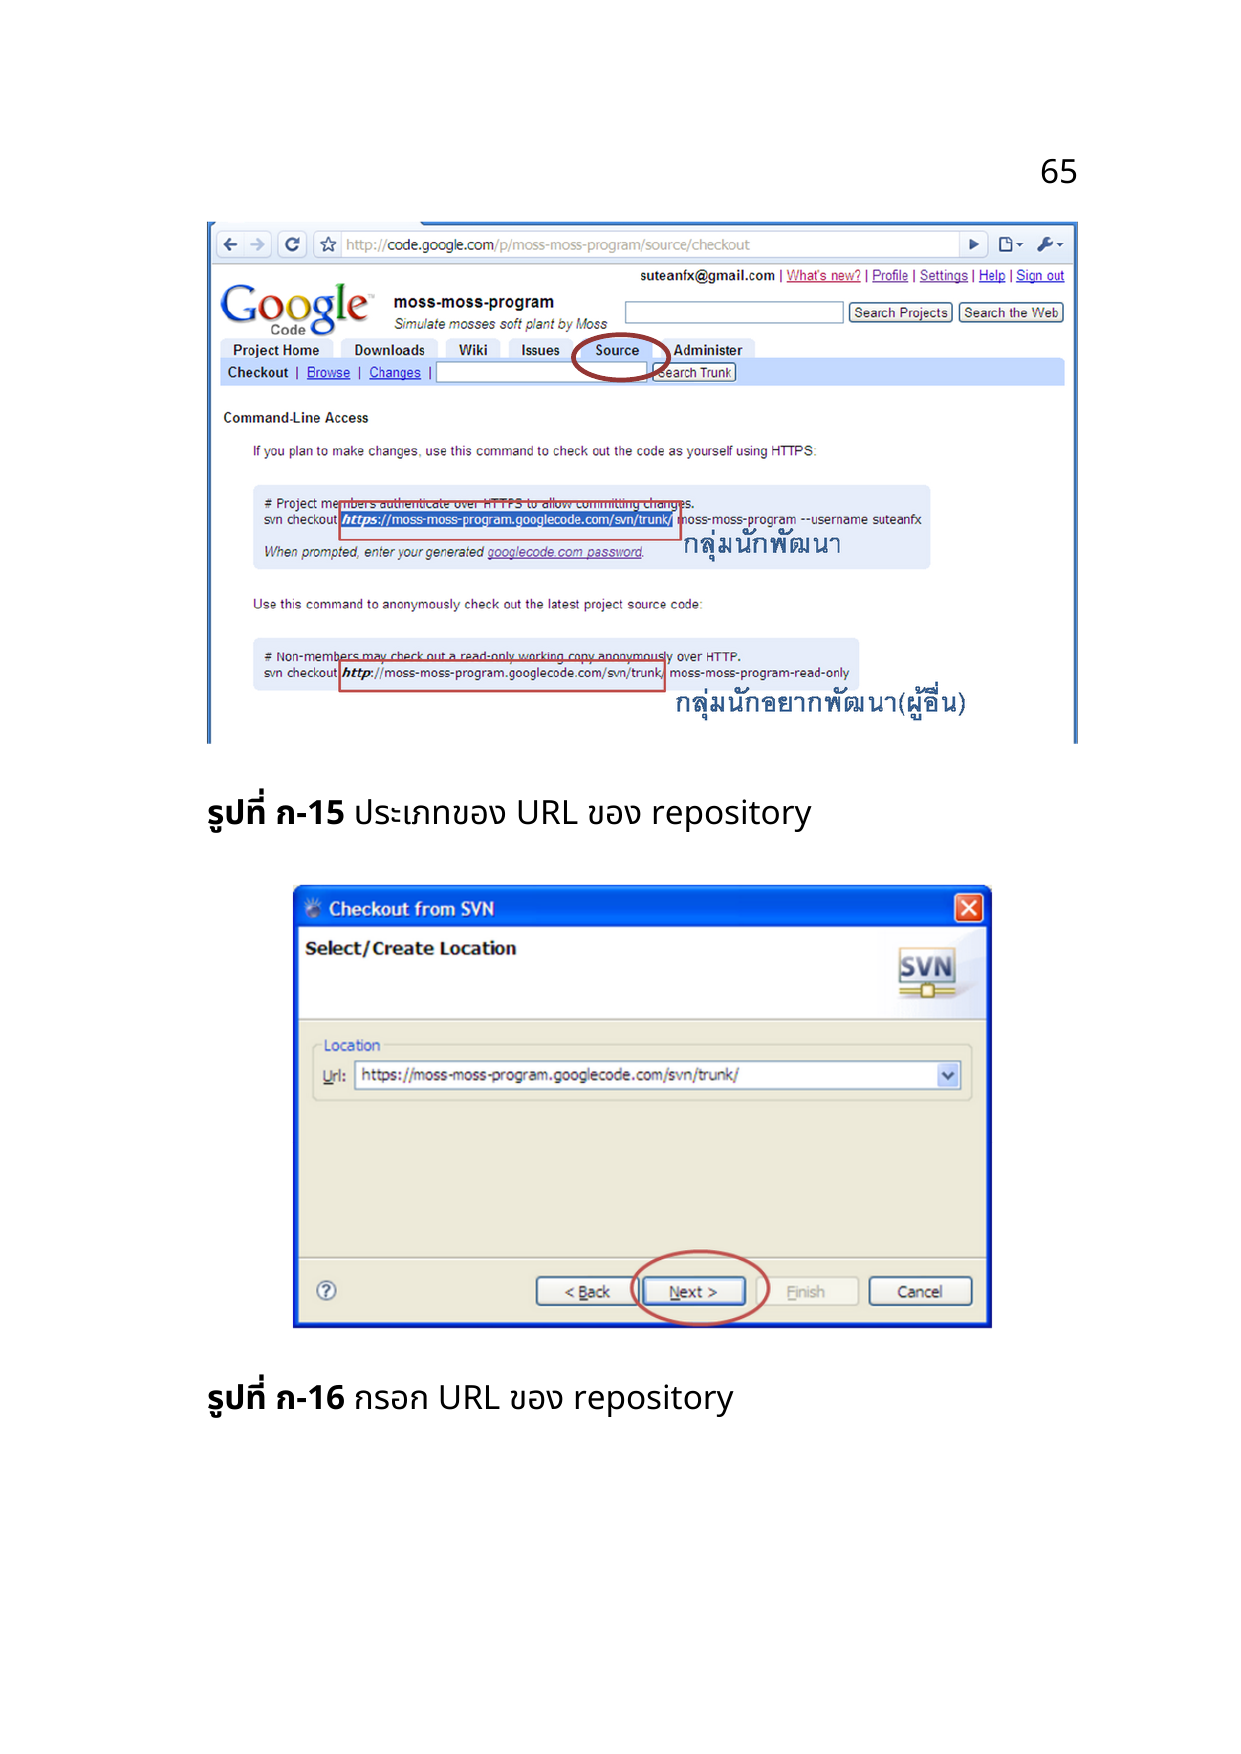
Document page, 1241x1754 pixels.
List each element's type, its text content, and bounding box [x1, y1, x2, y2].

picture [292, 884, 993, 1329]
text รูปที่ ก-15 ประเภทของ URL ของ repository [207, 788, 1078, 839]
picture [206, 221, 1078, 744]
text รูปที่ ก-16 กรอก URL ของ repository [207, 1374, 1078, 1424]
